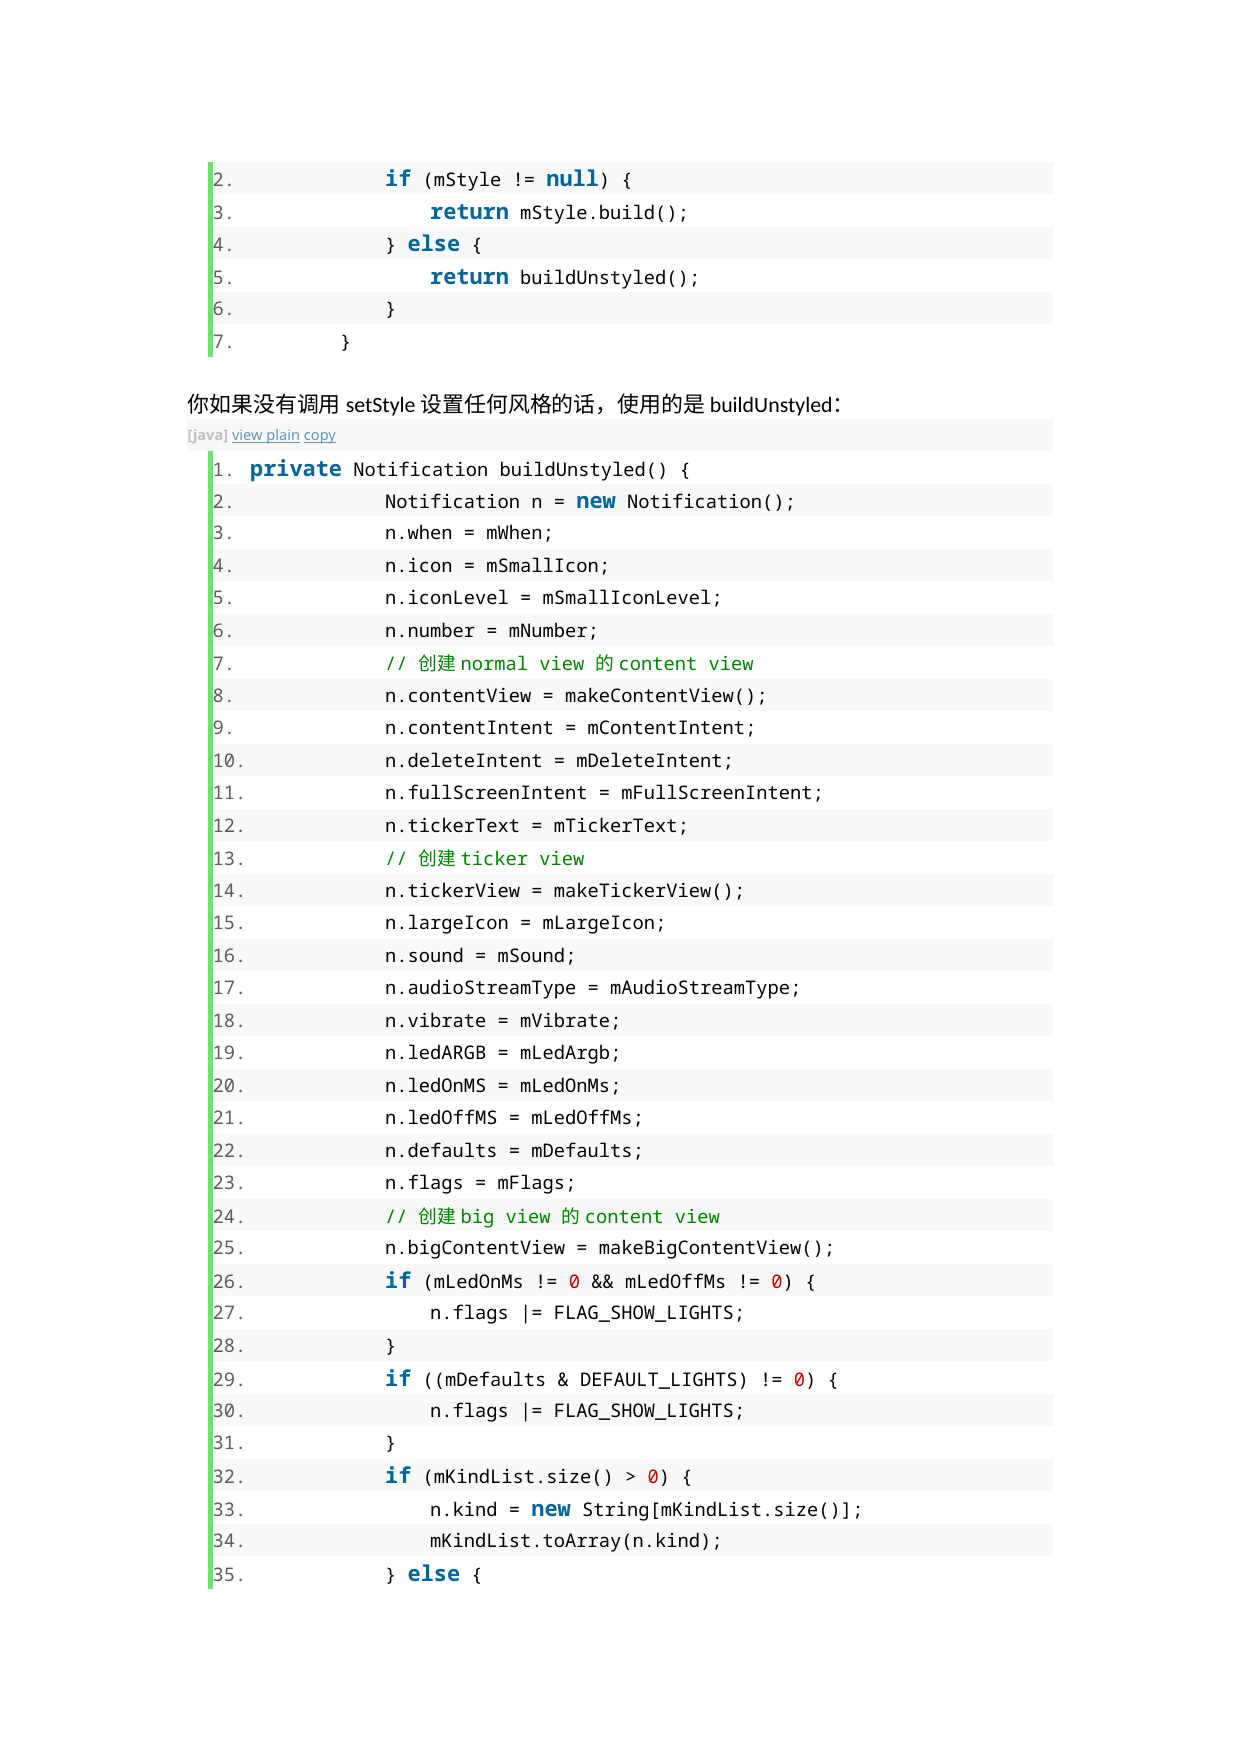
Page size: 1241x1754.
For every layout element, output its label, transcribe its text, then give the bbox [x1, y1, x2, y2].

list n.ledOnMS = mLedOnMs; [213, 1069, 1053, 1101]
list private Notification buildUnstyled() { [213, 451, 1053, 484]
list if (mLedOnMs != 0 && mLedOffMs != 0) { [213, 1264, 1053, 1296]
list return buildUnstyled(); [213, 259, 1053, 292]
list n.contentIntent = mContentIntent; [213, 711, 1053, 744]
list n.iconLevel = mSmallIconLevel; [213, 581, 1053, 614]
list n.flags |= FLAG_SHOW_LIGHTS; [213, 1296, 1053, 1329]
list n.when = mWhen; [213, 516, 1053, 549]
list } [213, 324, 1053, 357]
list n.audioStreamType = mAudioStreamType; [213, 971, 1053, 1004]
list n.flags |= FLAG_SHOW_LIGHTS; [213, 1394, 1053, 1426]
text [java] view plain copy [187, 419, 1053, 451]
list n.deleteIntent = mDeleteIntent; [213, 744, 1053, 776]
list Notification n = new Notification(); [213, 484, 1053, 516]
text 你如果没有调用 setStyle 设置任何风格的话，使用的是 buildUnstyled： [187, 386, 1053, 419]
list n.tickerText = mTickerText; [213, 809, 1053, 841]
list n.number = mNumber; [213, 614, 1053, 646]
list // 创建 normal view 的 content view [213, 646, 1053, 679]
list n.tickerView = makeTickerView(); [213, 874, 1053, 906]
list mKindList.toArray(n.kind); [213, 1524, 1053, 1556]
list n.contentView = makeContentView(); [213, 679, 1053, 711]
list // 创建 ticker view [213, 841, 1053, 874]
list // 创建 big view 的 content view [213, 1199, 1053, 1231]
list n.flags = mFlags; [213, 1166, 1053, 1199]
list } [213, 1329, 1053, 1361]
list if (mKindList.size() > 0) { [213, 1459, 1053, 1491]
list n.kind = new String[mKindList.size()]; [213, 1491, 1053, 1524]
list } [213, 292, 1053, 324]
list n.largeIcon = mLargeIcon; [213, 906, 1053, 939]
list } [213, 1426, 1053, 1459]
list n.ledARGB = mLedArgb; [213, 1036, 1053, 1069]
list n.icon = mSmallIcon; [213, 549, 1053, 581]
list if (mStyle != null) { [213, 162, 1053, 194]
list return mStyle.build(); [213, 194, 1053, 227]
list } else { [213, 227, 1053, 259]
list n.vibrate = mVibrate; [213, 1004, 1053, 1036]
list if ((mDefaults & DEFAULT_LIGHTS) != 0) { [213, 1361, 1053, 1394]
list n.defaults = mDefaults; [213, 1134, 1053, 1166]
list n.bigContentView = makeBigContentView(); [213, 1231, 1053, 1264]
list n.fullScreenIntent = mFullScreenIntent; [213, 776, 1053, 809]
list n.sound = mSound; [213, 939, 1053, 971]
list } else { [213, 1556, 1053, 1589]
list n.ledOffMS = mLedOffMs; [213, 1101, 1053, 1134]
